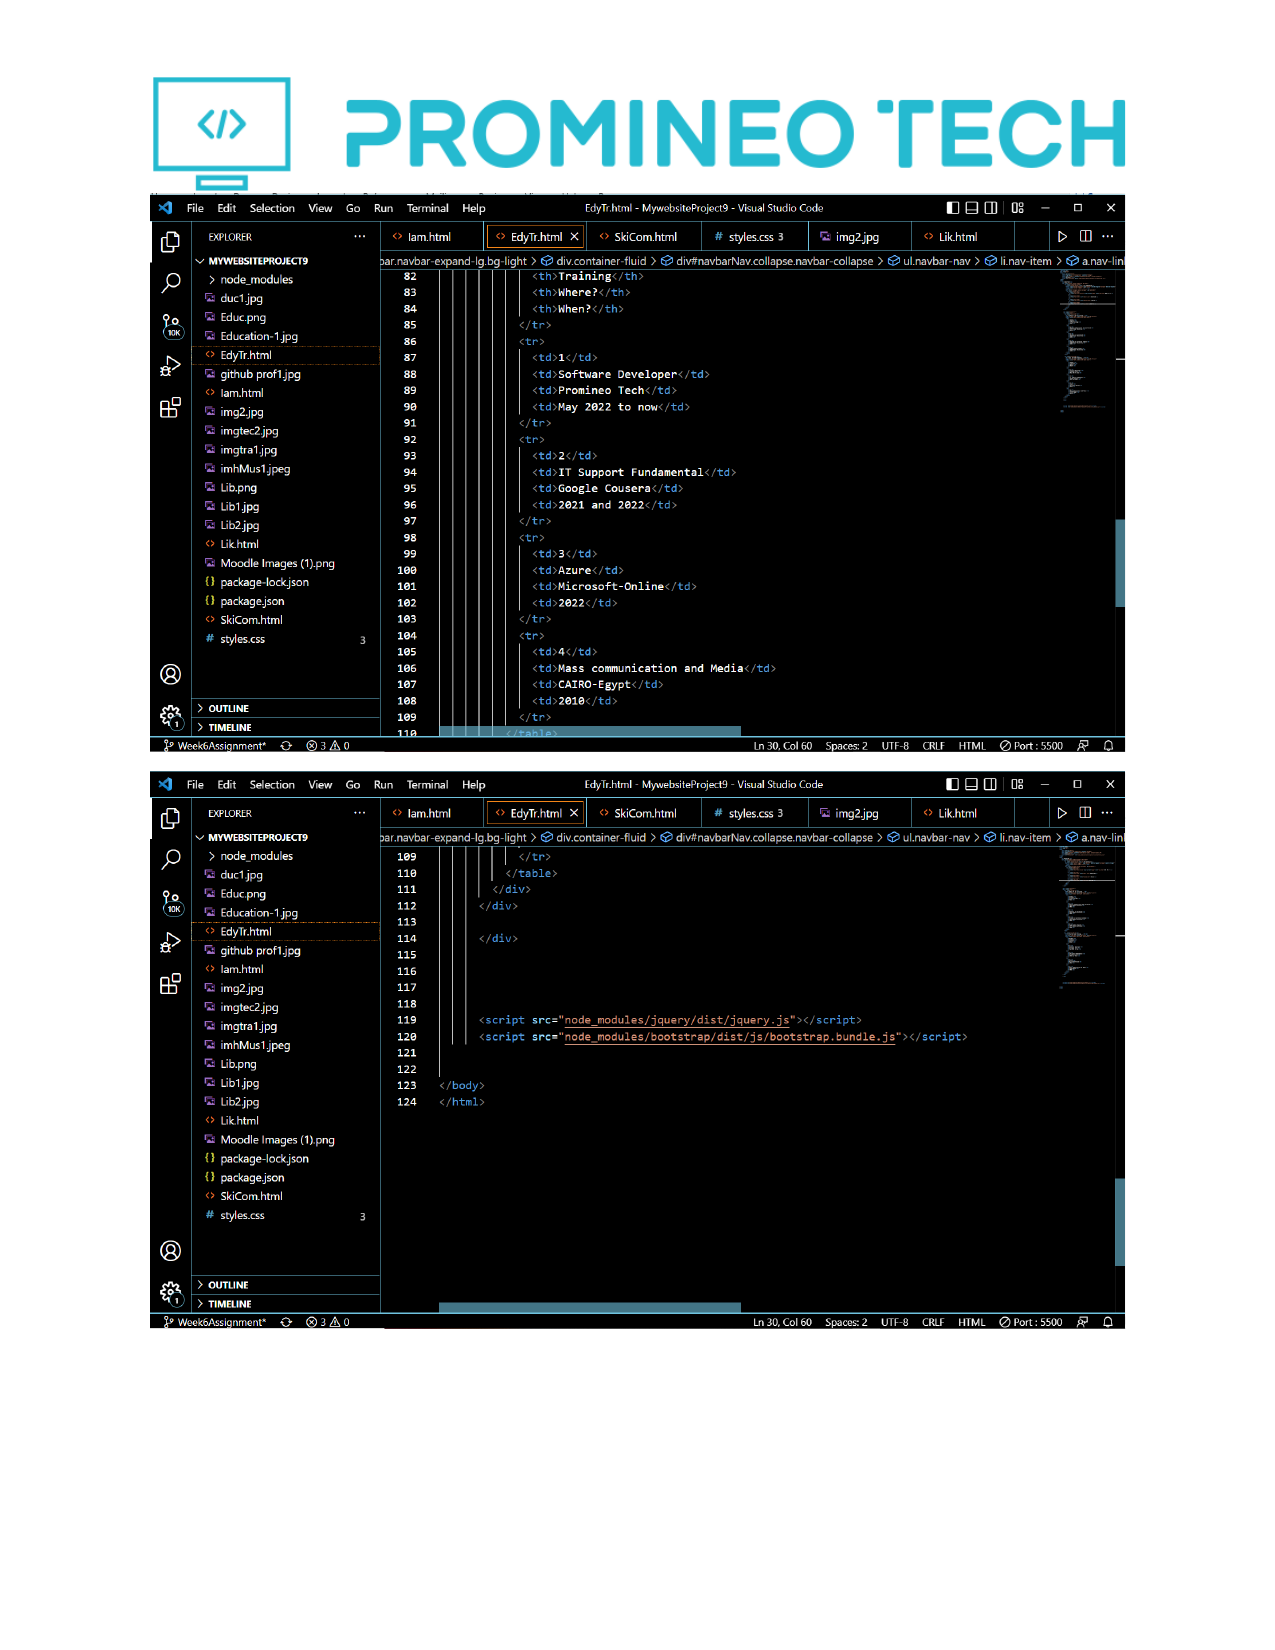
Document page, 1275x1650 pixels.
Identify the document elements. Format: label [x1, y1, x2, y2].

picture [150, 75, 1125, 752]
picture [150, 771, 1125, 1329]
